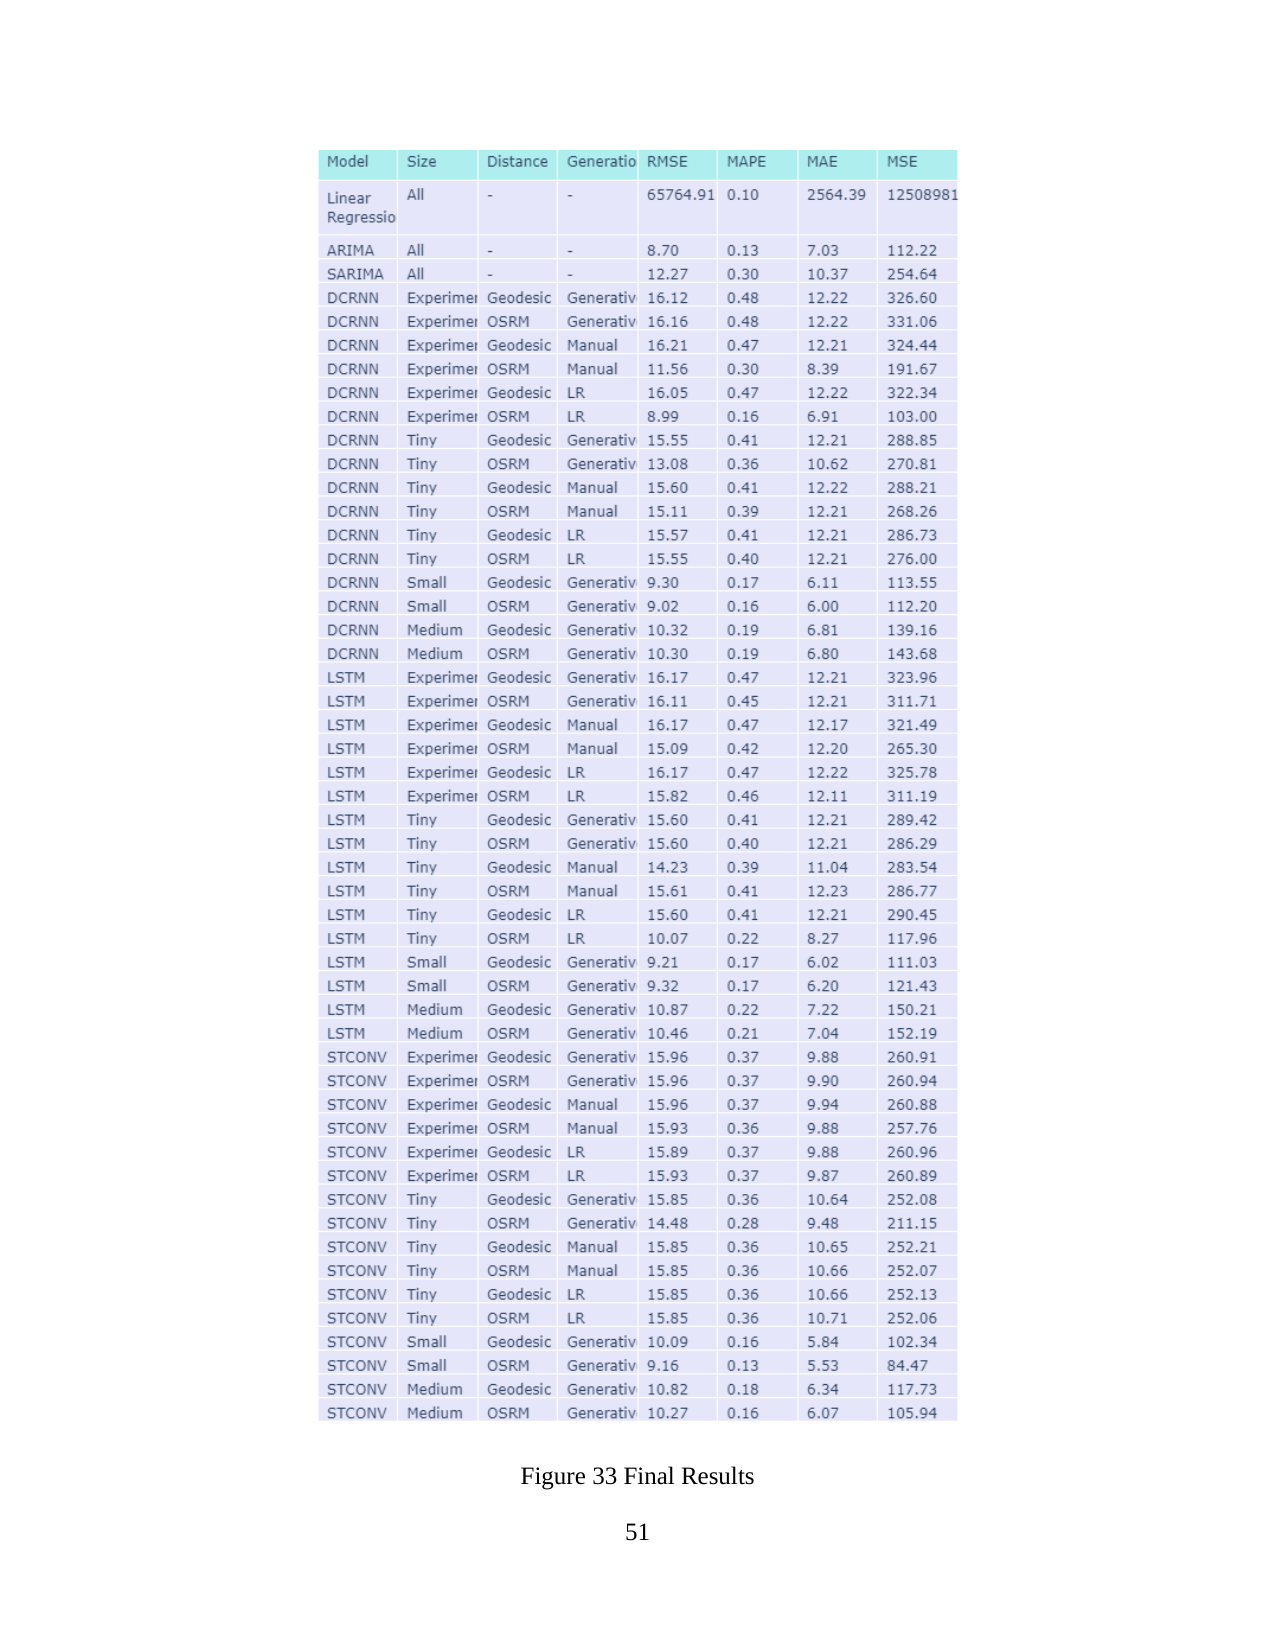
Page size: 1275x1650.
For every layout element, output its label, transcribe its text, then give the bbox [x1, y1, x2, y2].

text Figure 33 Final Results [150, 1461, 1125, 1490]
picture [314, 150, 961, 1422]
